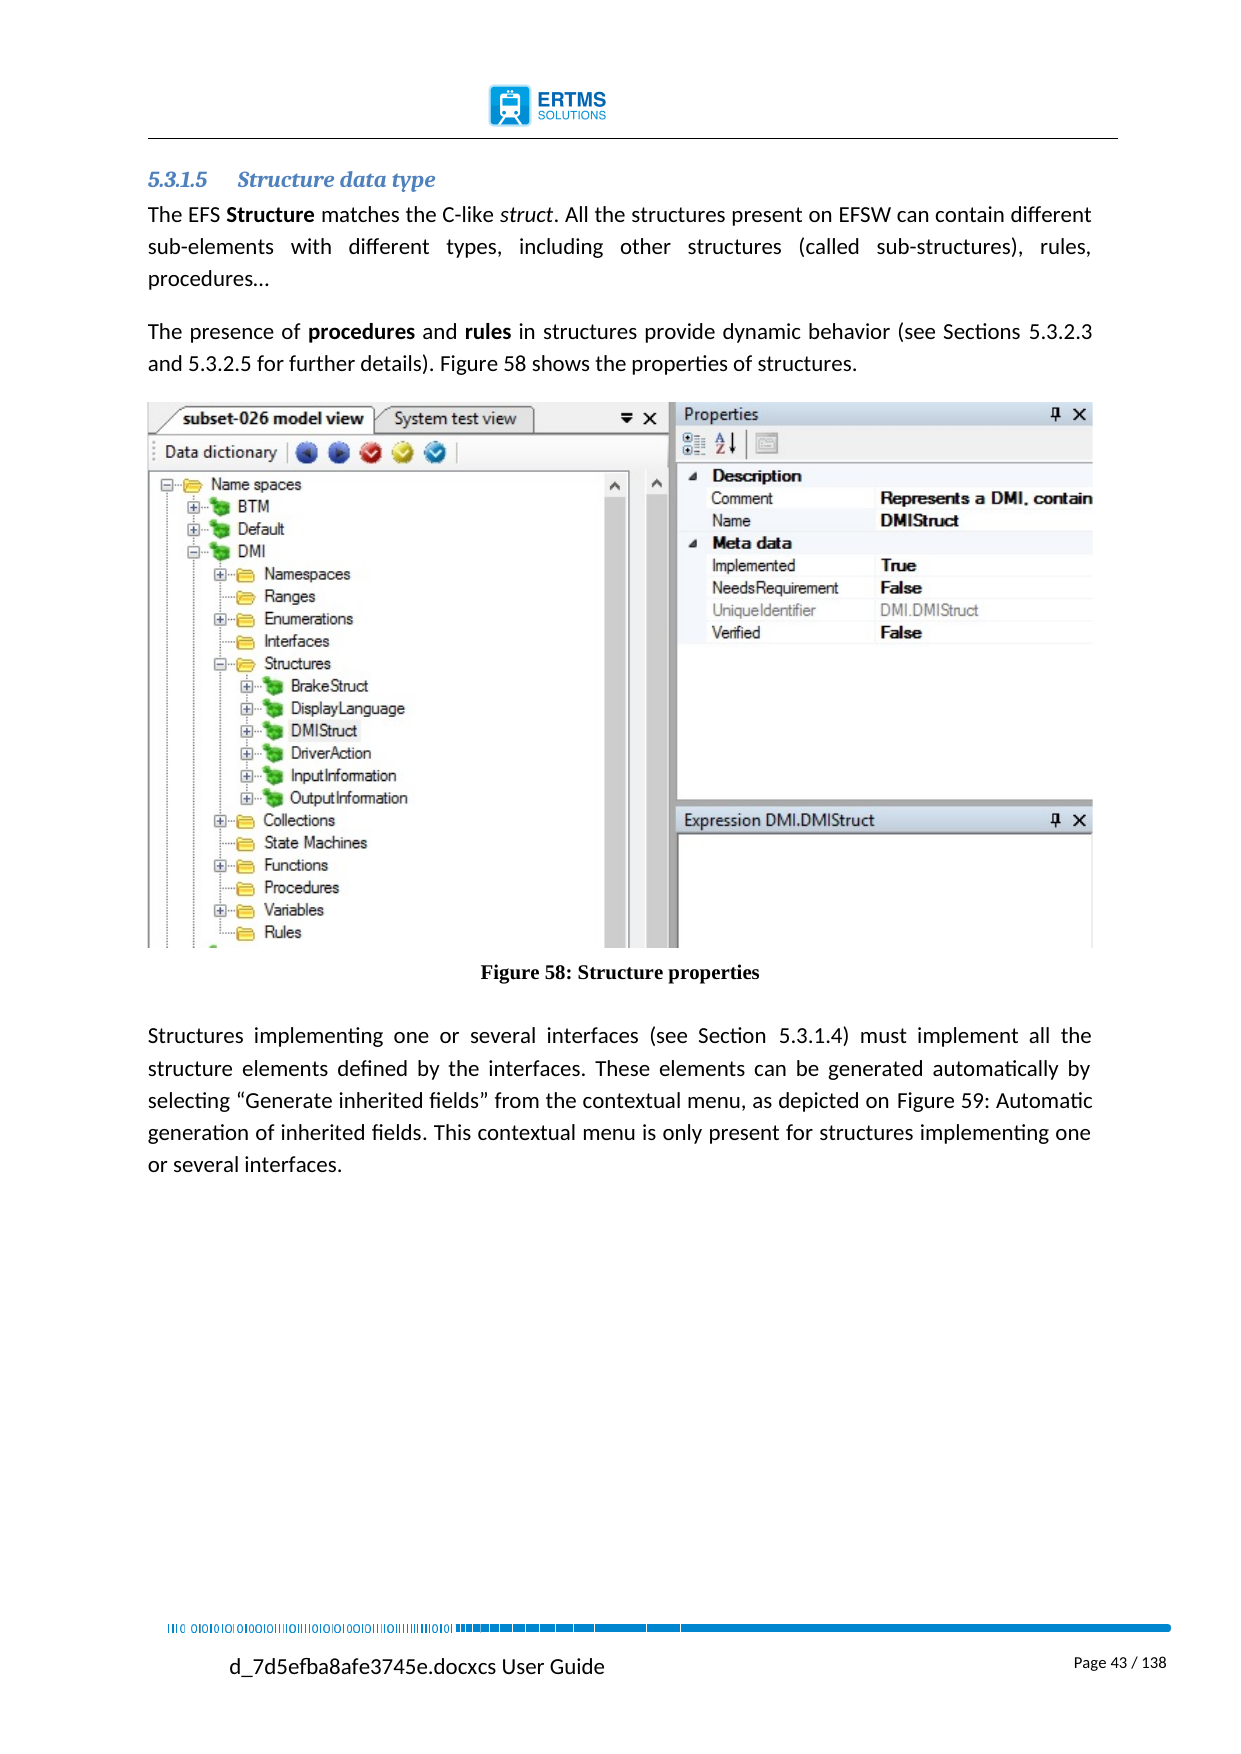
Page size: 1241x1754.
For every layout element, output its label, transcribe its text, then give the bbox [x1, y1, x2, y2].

text Figure 58: Structure properties [148, 960, 1093, 984]
text Structures implementing one or several interfaces (see Section 5.3.1.4) must implement all the structure elements defined by the interfaces. These elements can be generated automatically by selecting “Generate inherited fields” from the contextual menu, as depicted on Figure 59: Automatic generation of inherited fields. This contextual menu is only present for structures implementing one or several interfaces. [148, 1022, 1093, 1178]
picture [147, 402, 1093, 948]
text The presence of procedures and rules in structures provide dynamic behavior (see Sections 5.3.2.3 and 5.3.2.5 for further details). Figure 58 shows the properties of structures. [148, 317, 1093, 377]
picture [167, 1624, 1171, 1633]
subtitle Structure data type [148, 167, 1093, 193]
picture [477, 73, 617, 138]
text The EFS Structure matches the C-like struct. All the structures present on EFSW can contain different sub-elements with different types, including other structures (called sub-structures), rules, procedures… [148, 200, 1093, 292]
